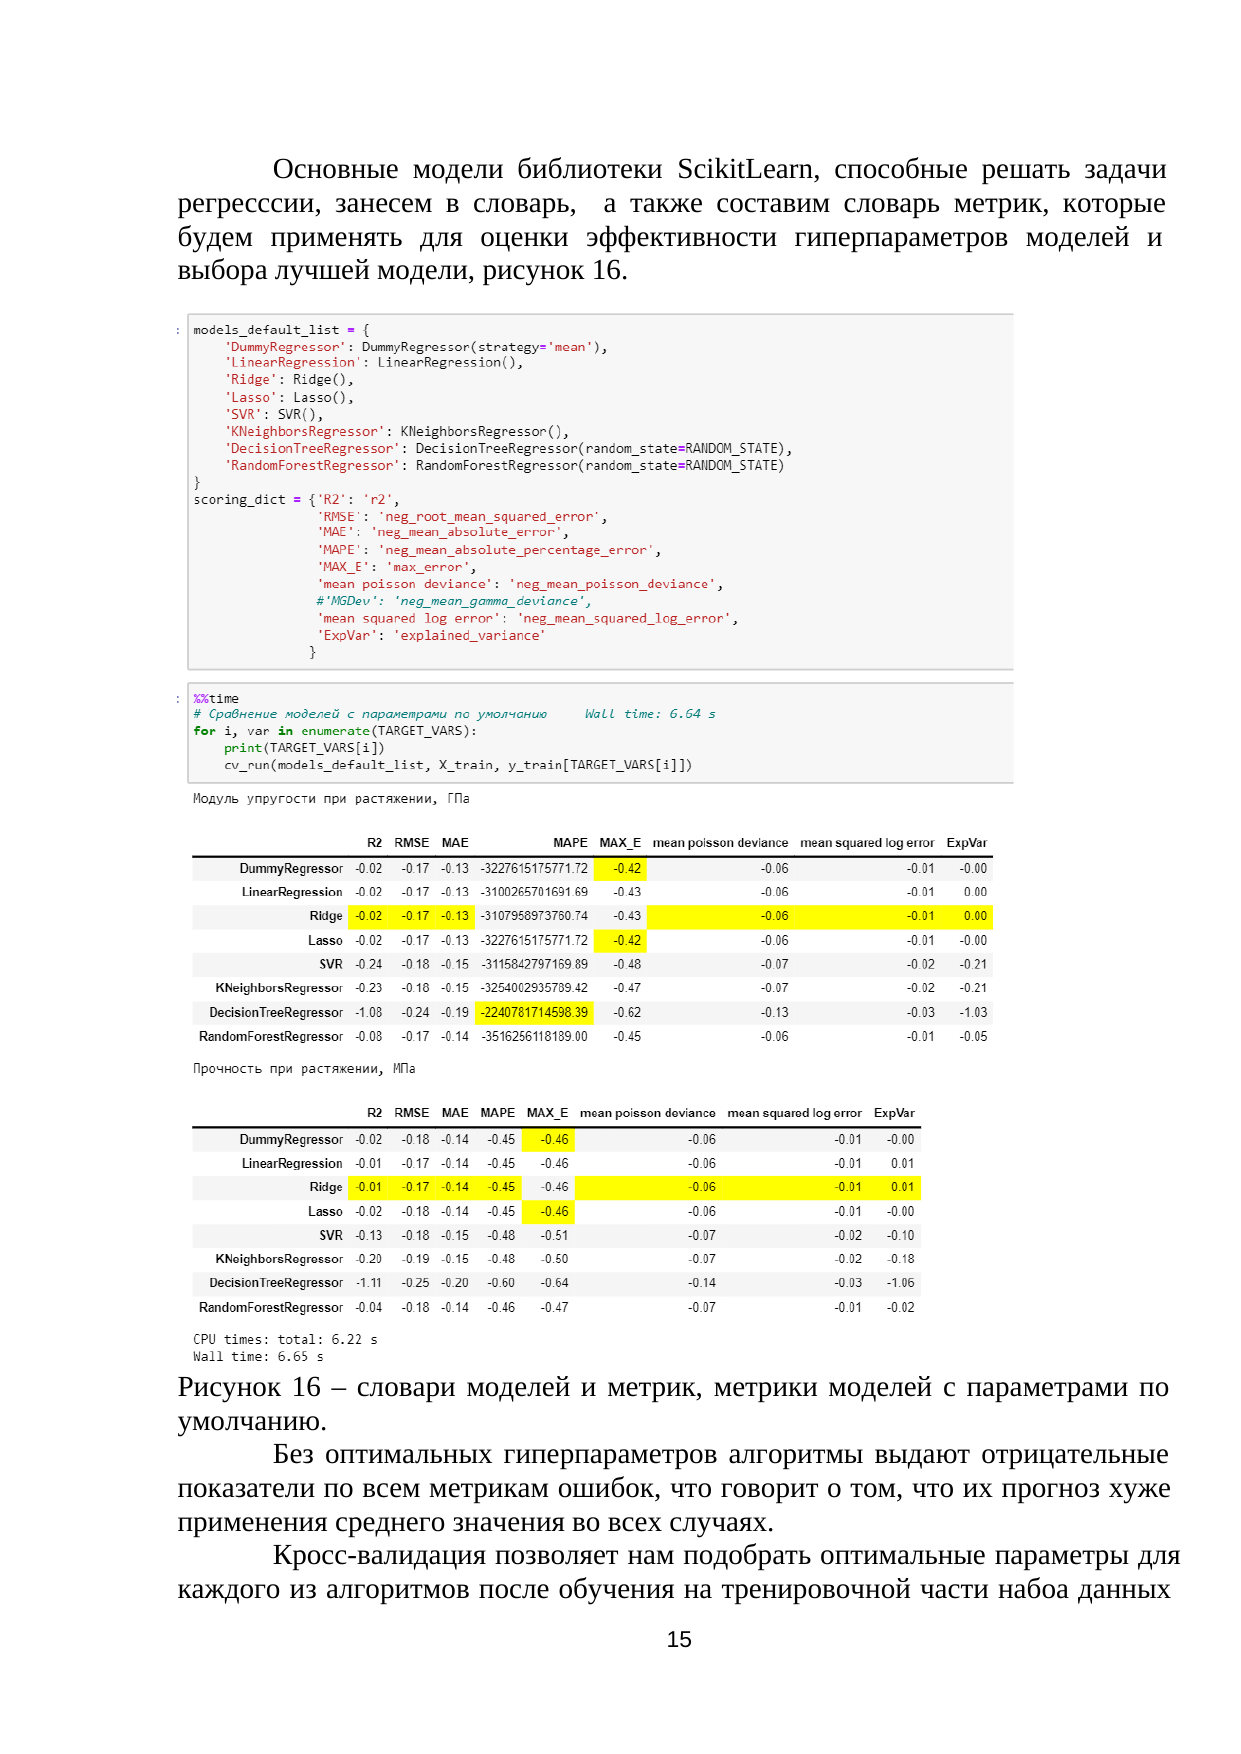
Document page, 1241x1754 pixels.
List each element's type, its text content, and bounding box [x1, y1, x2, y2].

text Основные модели библиотеки ScikitLearn, способные решать задачи регресссии, занесем в словарь, а также составим словарь метрик, которые будем применять для оценки эффективности гиперпараметров моделей и выбора лучшей модели, рисунок 16. [177, 152, 1181, 286]
text Без оптимальных гиперпараметров алгоритмы выдают отрицательные показатели по всем метрикам ошибок, что говорит о том, что их прогноз хуже применения среднего значения во всех случаях. [177, 1437, 1181, 1537]
picture [177, 312, 1014, 1370]
text Рисунок 16 – словари моделей и метрик, метрики моделей с параметрами по умолчанию. [177, 1369, 1181, 1437]
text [177, 1537, 1181, 1604]
